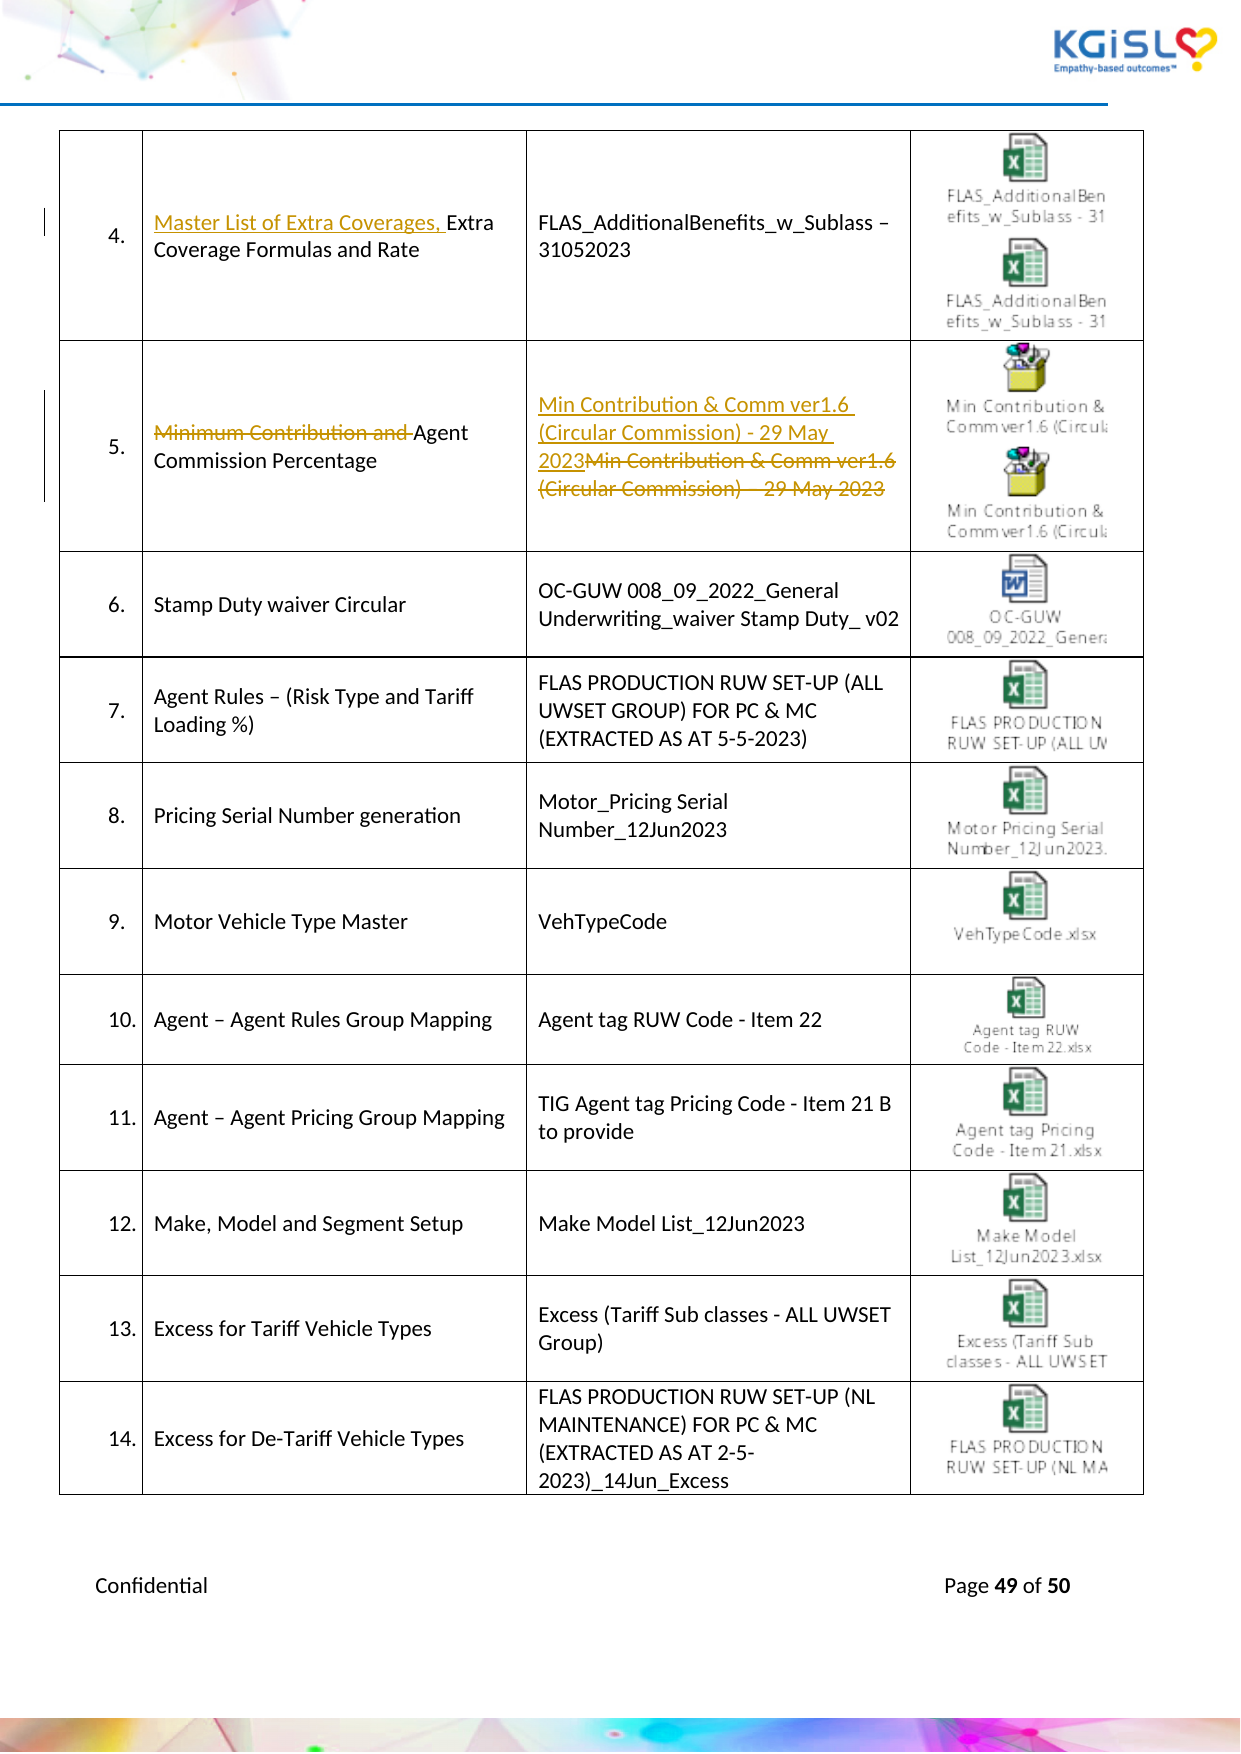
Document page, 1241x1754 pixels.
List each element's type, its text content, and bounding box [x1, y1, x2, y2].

table_cell FLAS PRODUCTION RUW SET-UP (ALL UWSET GROUP) FOR PC & MC (EXTRACTED AS AT 5-5-2023) [527, 658, 910, 762]
table_cell [60, 763, 142, 868]
table_cell Extra Coverage Formulas and Rate [143, 131, 526, 340]
table_cell FLAS PRODUCTION RUW SET-UP (NL MAINTENANCE) FOR PC & MC (EXTRACTED AS AT 2-5-2023)_14Jun_Excess [527, 1382, 910, 1494]
table_cell Excess for Tariff Vehicle Types [143, 1276, 526, 1381]
table_cell [60, 1382, 142, 1494]
table_cell [911, 552, 1143, 656]
table_cell [911, 341, 1143, 551]
table_cell [60, 552, 142, 656]
table_cell Make, Model and Segment Setup [143, 1171, 526, 1275]
table_cell [911, 658, 1143, 762]
table_cell [911, 869, 1143, 974]
table_cell [911, 1382, 1143, 1494]
picture [0, 1718, 1241, 1752]
table_cell [60, 131, 142, 340]
table_cell Motor Vehicle Type Master [143, 869, 526, 974]
table_cell TIG Agent tag Pricing Code - Item 21 B to provide [527, 1065, 910, 1169]
table_cell Stamp Duty waiver Circular [143, 552, 526, 656]
table_cell [911, 975, 1143, 1064]
table_cell Pricing Serial Number generation [143, 763, 526, 868]
table_cell FLAS_AdditionalBenefits_w_Sublass – 31052023 [527, 131, 910, 340]
table_cell Make Model List_12Jun2023 [527, 1171, 910, 1275]
table_cell Excess (Tariff Sub classes - ALL UWSET Group) [527, 1276, 910, 1381]
table_cell [60, 1171, 142, 1275]
table_cell [60, 1065, 142, 1169]
table_cell OC-GUW 008_09_2022_General Underwriting_waiver Stamp Duty_ v02 [527, 552, 910, 656]
table_cell [911, 1065, 1143, 1169]
table_cell [60, 975, 142, 1064]
table_cell Agent – Agent Pricing Group Mapping [143, 1065, 526, 1169]
table_cell Excess for De-Tariff Vehicle Types [143, 1382, 526, 1494]
table_cell Agent tag RUW Code - Item 22 [527, 975, 910, 1064]
table_cell [911, 1276, 1143, 1381]
table_cell [60, 1276, 142, 1381]
table_cell Motor_Pricing Serial Number_12Jun2023 [527, 763, 910, 868]
table_cell Agent Rules – (Risk Type and Tariff Loading %) [143, 658, 526, 762]
table_cell [60, 869, 142, 974]
table_cell [911, 131, 1143, 340]
table_cell [60, 658, 142, 762]
table_cell [527, 341, 910, 551]
table_cell Agent Commission Percentage [143, 341, 526, 551]
table_cell VehTypeCode [527, 869, 910, 974]
table_cell [911, 763, 1143, 868]
table_cell [60, 341, 142, 551]
table_cell [911, 1171, 1143, 1275]
picture [0, 0, 1236, 100]
table_cell Agent – Agent Rules Group Mapping [143, 975, 526, 1064]
